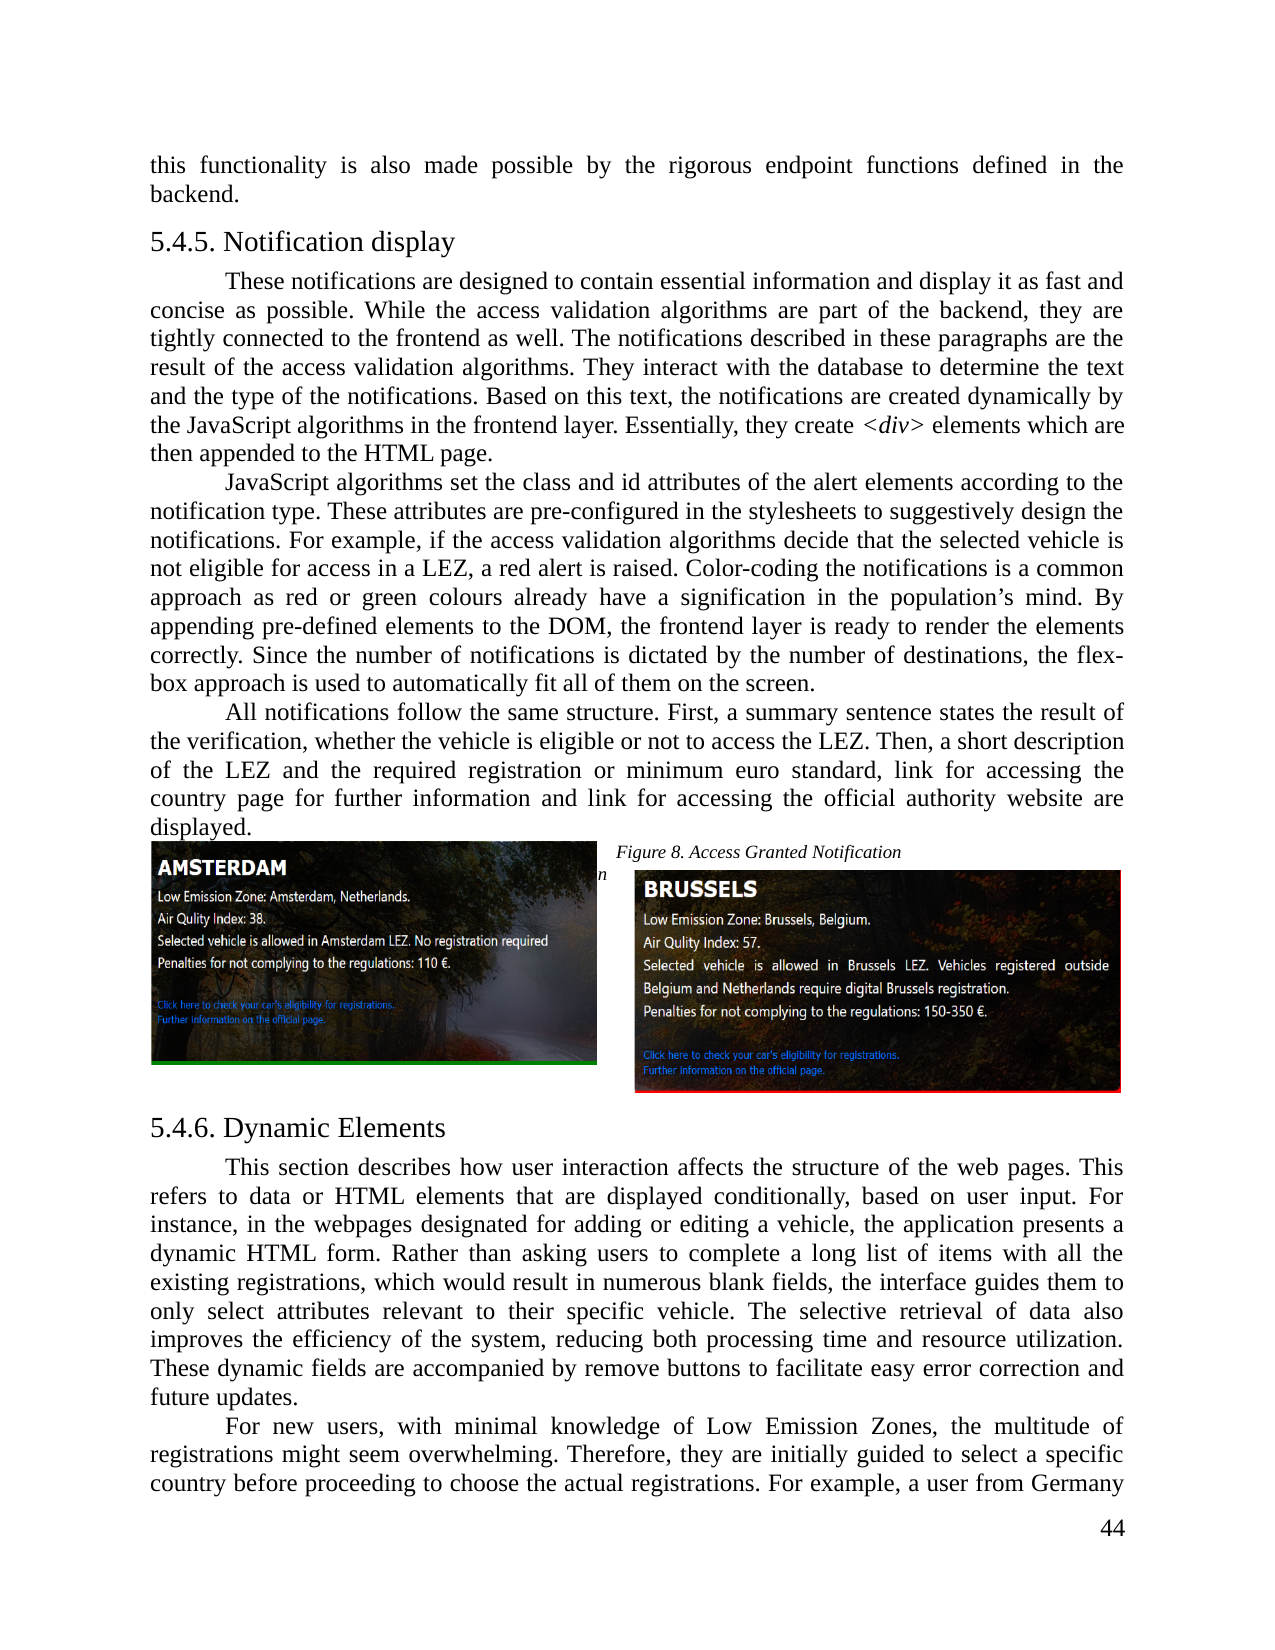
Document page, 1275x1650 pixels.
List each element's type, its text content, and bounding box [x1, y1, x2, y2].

text This section describes how user interaction affects the structure of the web pages. This refers to data or HTML elements that are displayed conditionally, based on user input. For instance, in the webpages designated for adding or editing a vehicle, the application presents a dynamic HTML form. Rather than asking users to complete a long list of items with all the existing registrations, which would result in numerous blank fields, the interface guides them to only select attributes relevant to their specific vehicle. The selective retrieval of data also improves the efficiency of the system, reducing both processing time and resource utilization. These dynamic fields are accompanied by remove buttons to facilitate easy error correction and future updates. [150, 1217, 1125, 1476]
picture [150, 841, 597, 1063]
subtitle 5.4.6. Dynamic Elements [150, 1176, 1125, 1209]
subtitle 5.4.5. Notification display [150, 224, 1125, 258]
text JavaScript algorithms set the class and id attributes of the alert elements according to the notification type. These attributes are pre-configured in the stylesheets to suggestively design the notifications. For example, if the access validation algorithms decide that the selected vehicle is not eligible for access in a LEZ, a red alert is raised. Color-coding the notifications is a common approach as red or green colours already have a signification in the population’s mind. By appending pre-defined elements to the DOM, the frontend layer is ready to render the elements correctly. Since the number of notifications is dictated by the number of destinations, the flex-box approach is used to automatically fit all of them on the screen. [150, 467, 1125, 697]
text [150, 150, 1125, 207]
picture [633, 870, 1120, 1092]
text All notifications follow the same structure. First, a summary sentence states the result of the verification, whether the vehicle is eligible or not to access the LEZ. Then, a short description of the LEZ and the required registration or minimum euro standard, link for accessing the country page for further information and link for accessing the official authority website are displayed. [150, 697, 1125, 841]
text These notifications are designed to contain essential information and display it as fast and concise as possible. While the access validation algorithms are part of the backend, they are tightly connected to the frontend as well. The notifications described in these paragraphs are the result of the access validation algorithms. They interact with the database to determine the text and the type of the notifications. Based on this text, the notifications are created dynamically by the JavaScript algorithms in the frontend layer. Essentially, they create <div> elements which are then appended to the HTML page. [150, 266, 1125, 467]
